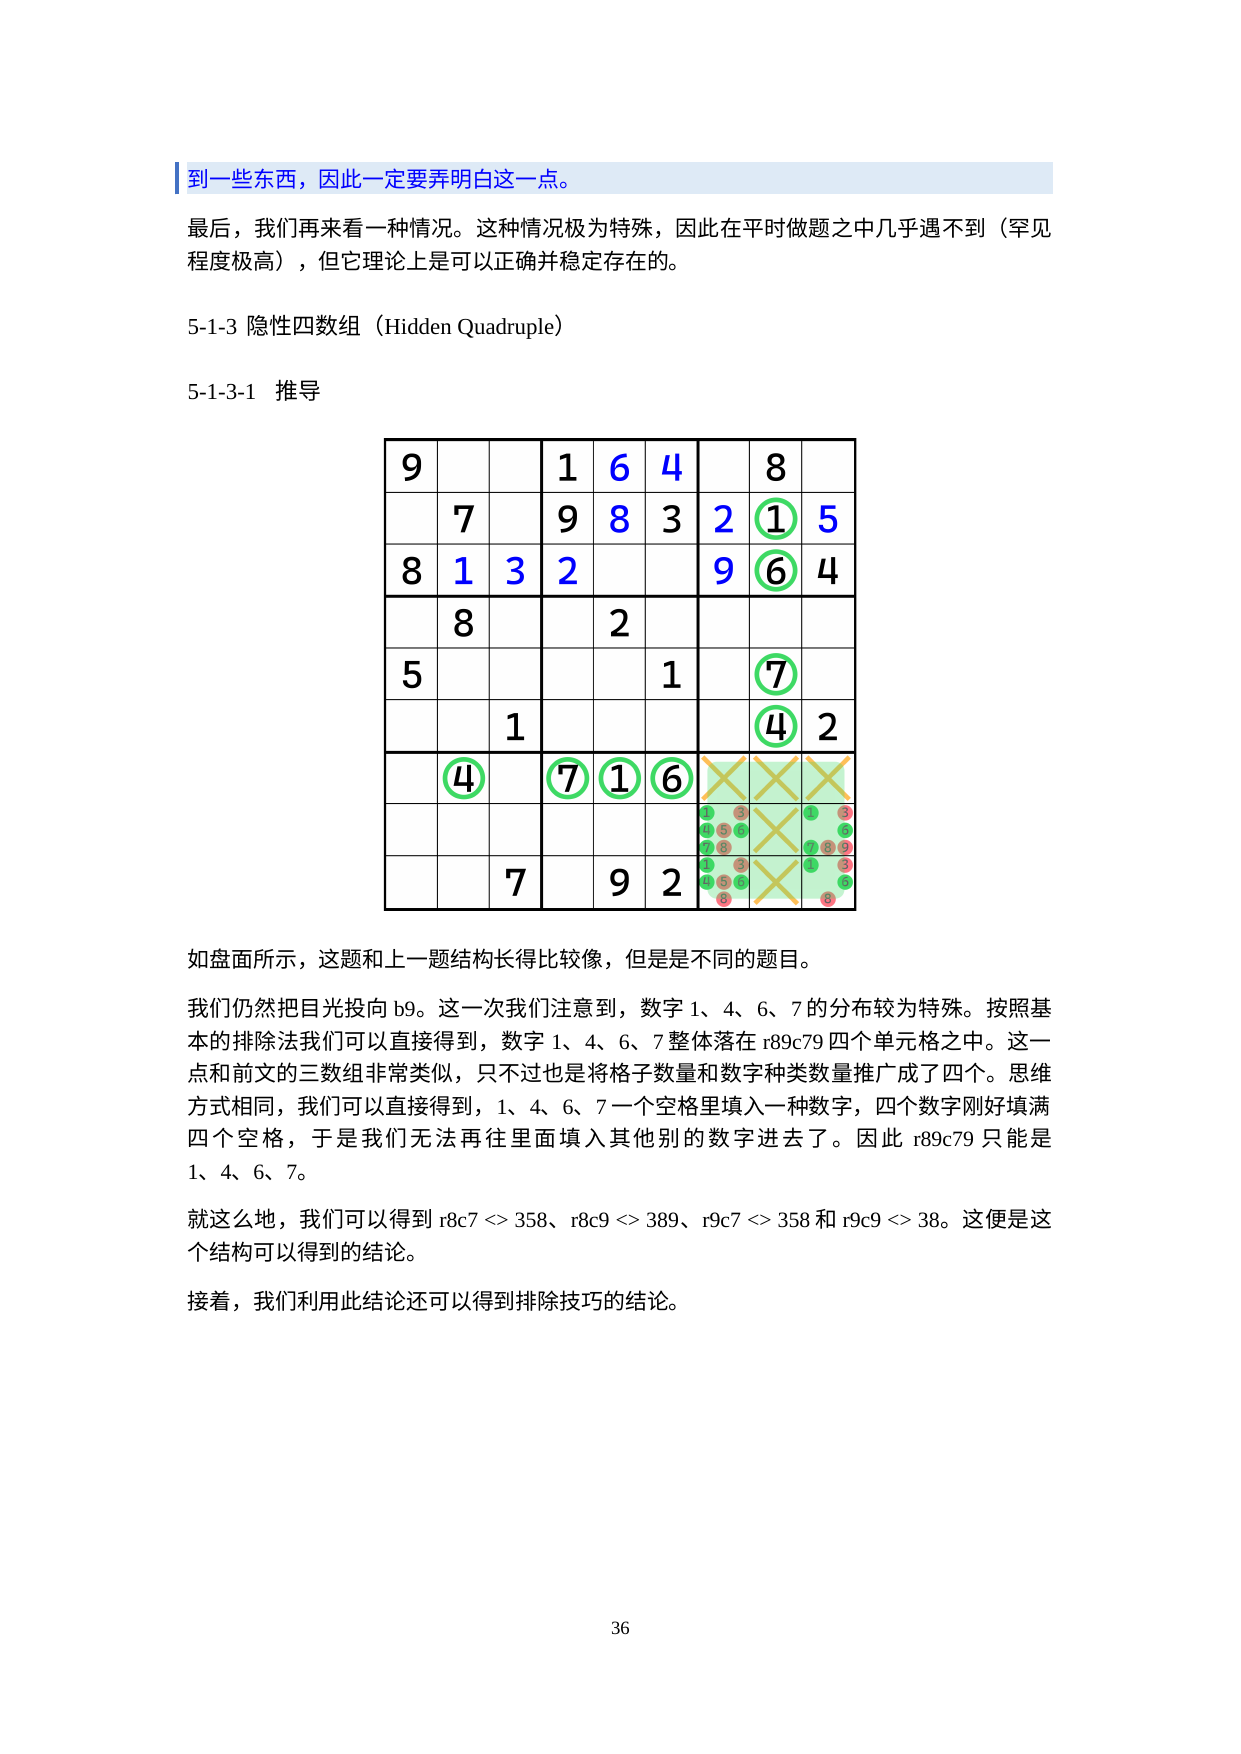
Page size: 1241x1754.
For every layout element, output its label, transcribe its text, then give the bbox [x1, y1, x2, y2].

text 就这么地，我们可以得到r8c7 <> 358、r8c9 <> 389、r9c7 <> 358和r9c9 <> 38。这便是这个结构可以得到的结论。 [187, 1202, 1053, 1267]
picture [383, 438, 857, 911]
text 请注意，这一点尤为重要。虽然它仅是理论中的其中一小部分，但在这个理解思维下，会派生出很多其他的技巧，也就是说在以后的技巧教学里我们还会用到这种类似的思路去得到一些东西，因此一定要弄明白这一点。 [187, 162, 1053, 194]
text 最后，我们再来看一种情况。这种情况极为特殊，因此在平时做题之中几乎遇不到（罕见程度极高），但它理论上是可以正确并稳定存在的。 [187, 211, 1053, 276]
subtitle 推导 [187, 357, 1053, 422]
text 如盘面所示，这题和上一题结构长得比较像，但是是不同的题目。 [187, 942, 1053, 974]
text 我们仍然把目光投向b9。这一次我们注意到，数字1、4、6、7的分布较为特殊。按照基本的排除法我们可以直接得到，数字1、4、6、7整体落在r89c79四个单元格之中。这一点和前文的三数组非常类似，只不过也是将格子数量和数字种类数量推广成了四个。思维方式相同，我们可以直接得到，1、4、6、7一个空格里填入一种数字，四个数字刚好填满四个空格，于是我们无法再往里面填入其他别的数字进去了。因此r89c79只能是1、4、6、7。 [187, 991, 1053, 1186]
subtitle 隐性四数组（Hidden Quadruple） [187, 292, 1053, 357]
text 接着，我们利用此结论还可以得到排除技巧的结论。 [187, 1283, 1053, 1316]
